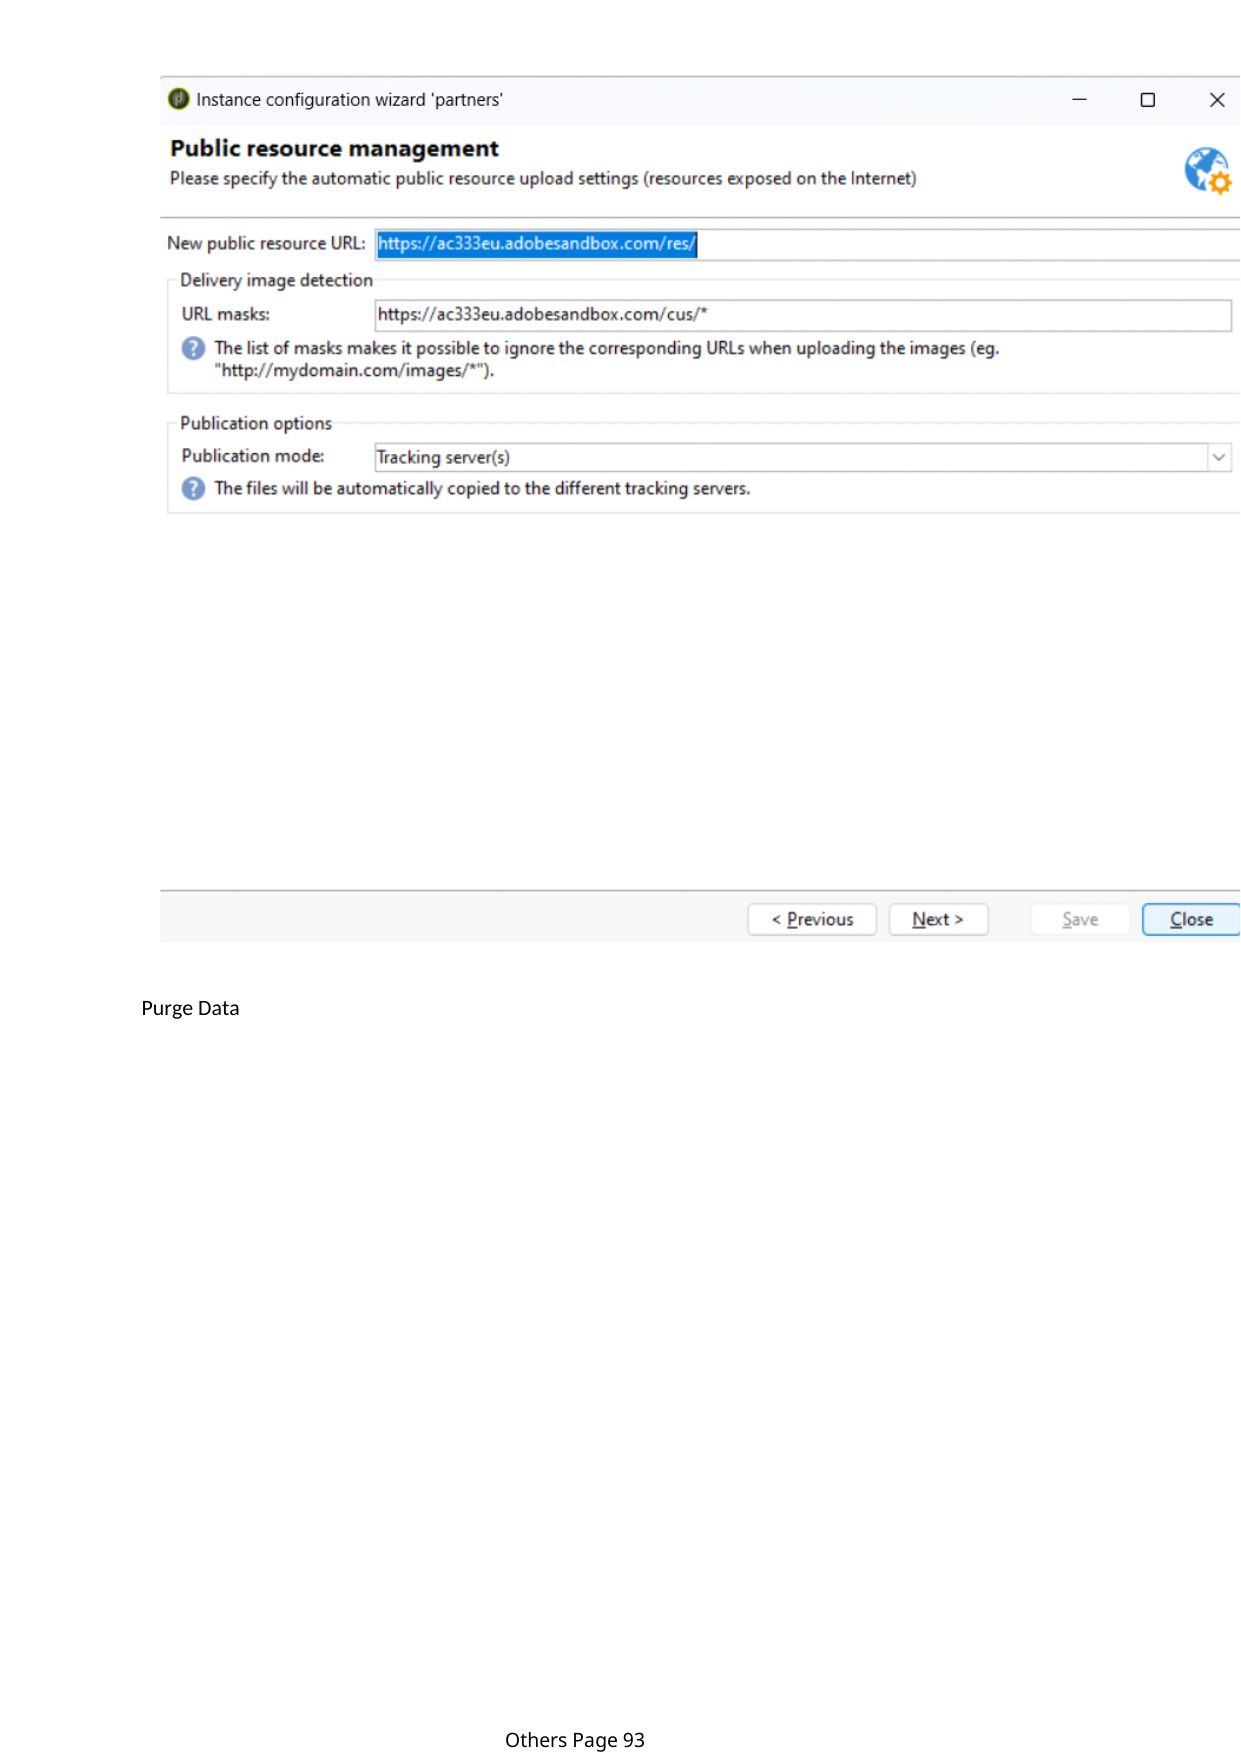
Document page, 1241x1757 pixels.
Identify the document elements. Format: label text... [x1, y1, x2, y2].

text Others Page 93 [141, 1730, 645, 1752]
text Purge Data [141, 998, 1230, 1020]
picture [160, 75, 1241, 942]
